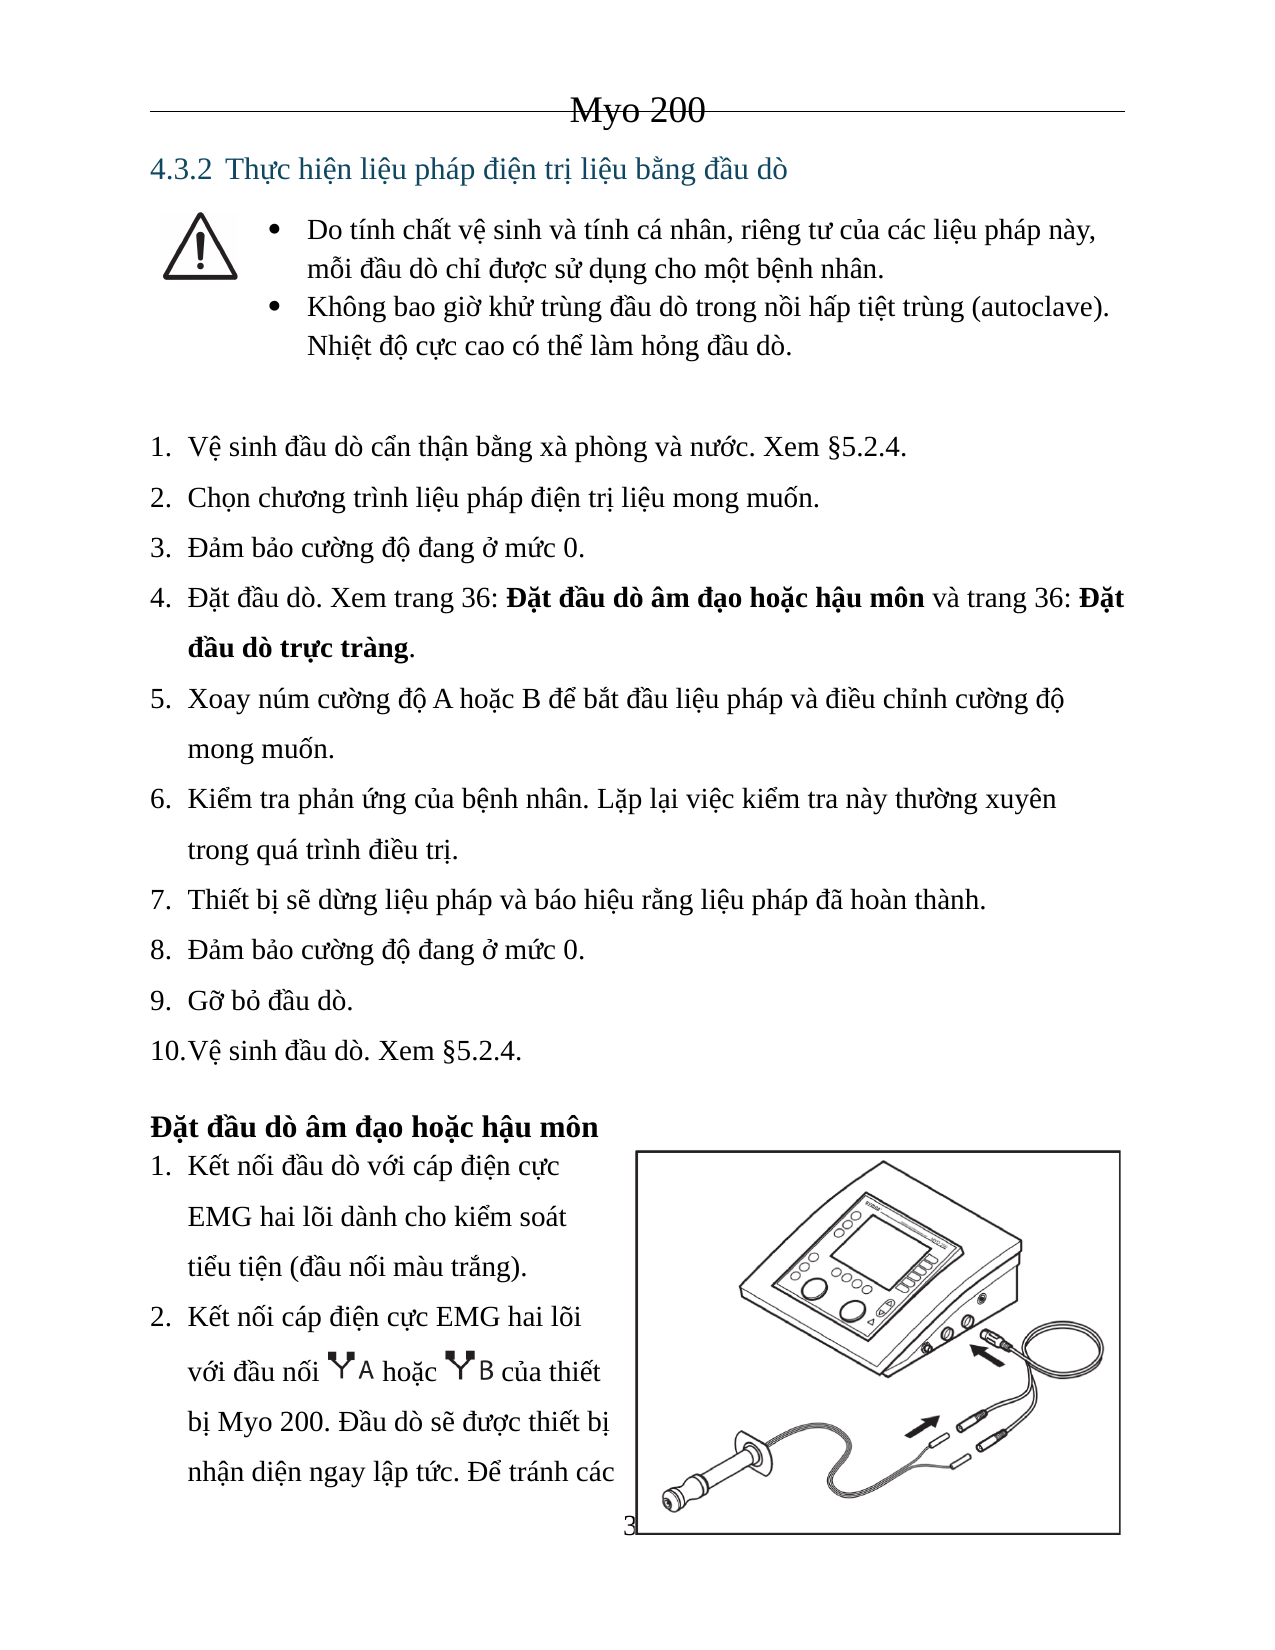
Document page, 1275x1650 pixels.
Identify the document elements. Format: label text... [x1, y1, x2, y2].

list Kết nối đầu dò với cáp điện cực EMG hai lõi dành cho kiểm soát tiểu tiện (đầu nối màu trắng). [150, 1148, 633, 1283]
picture [444, 1349, 494, 1381]
list Gỡ bỏ đầu dò. [150, 983, 1125, 1016]
list Chọn chương trình liệu pháp điện trị liệu mong muốn. [150, 480, 1125, 513]
table_header Do tính chất vệ sinh và tính cá nhân, riêng tư của các liệu pháp này, mỗi đầu dò chỉ được sử dụng cho một bệnh nhân. Không bao giờ khử trùng đầu dò trong nồi hấp tiệt trùng (autoclave). Nhiệt độ cực cao có thể làm hỏng đầu dò. [258, 212, 1125, 367]
picture [633, 1148, 1121, 1533]
list Đảm bảo cường độ đang ở mức 0. [150, 932, 1125, 966]
list Vệ sinh đầu dò. Xem §5.2.4. [150, 1033, 1125, 1067]
list Kiểm tra phản ứng của bệnh nhân. Lặp lại việc kiểm tra này thường xuyên trong quá trình điều trị. [150, 782, 1125, 865]
subtitle Đặt đầu dò âm đạo hoặc hậu môn [150, 1108, 1125, 1144]
picture [161, 212, 238, 280]
list Đặt đầu dò. Xem trang 36: Đặt đầu dò âm đạo hoặc hậu môn và trang 36: Đặt đầu dò trực tràng. [150, 580, 1125, 664]
list Đảm bảo cường độ đang ở mức 0. [150, 530, 1125, 563]
subtitle Thực hiện liệu pháp điện trị liệu bằng đầu dò [150, 150, 1125, 186]
list Thiết bị sẽ dừng liệu pháp và báo hiệu rằng liệu pháp đã hoàn thành. [150, 882, 1125, 916]
list Vệ sinh đầu dò cẩn thận bằng xà phòng và nước. Xem §5.2.4. [150, 429, 1125, 463]
picture [326, 1350, 375, 1381]
list Xoay núm cường độ A hoặc B để bắt đầu liệu pháp và điều chỉnh cường độ mong muốn. [150, 681, 1125, 765]
table_header [150, 212, 258, 367]
